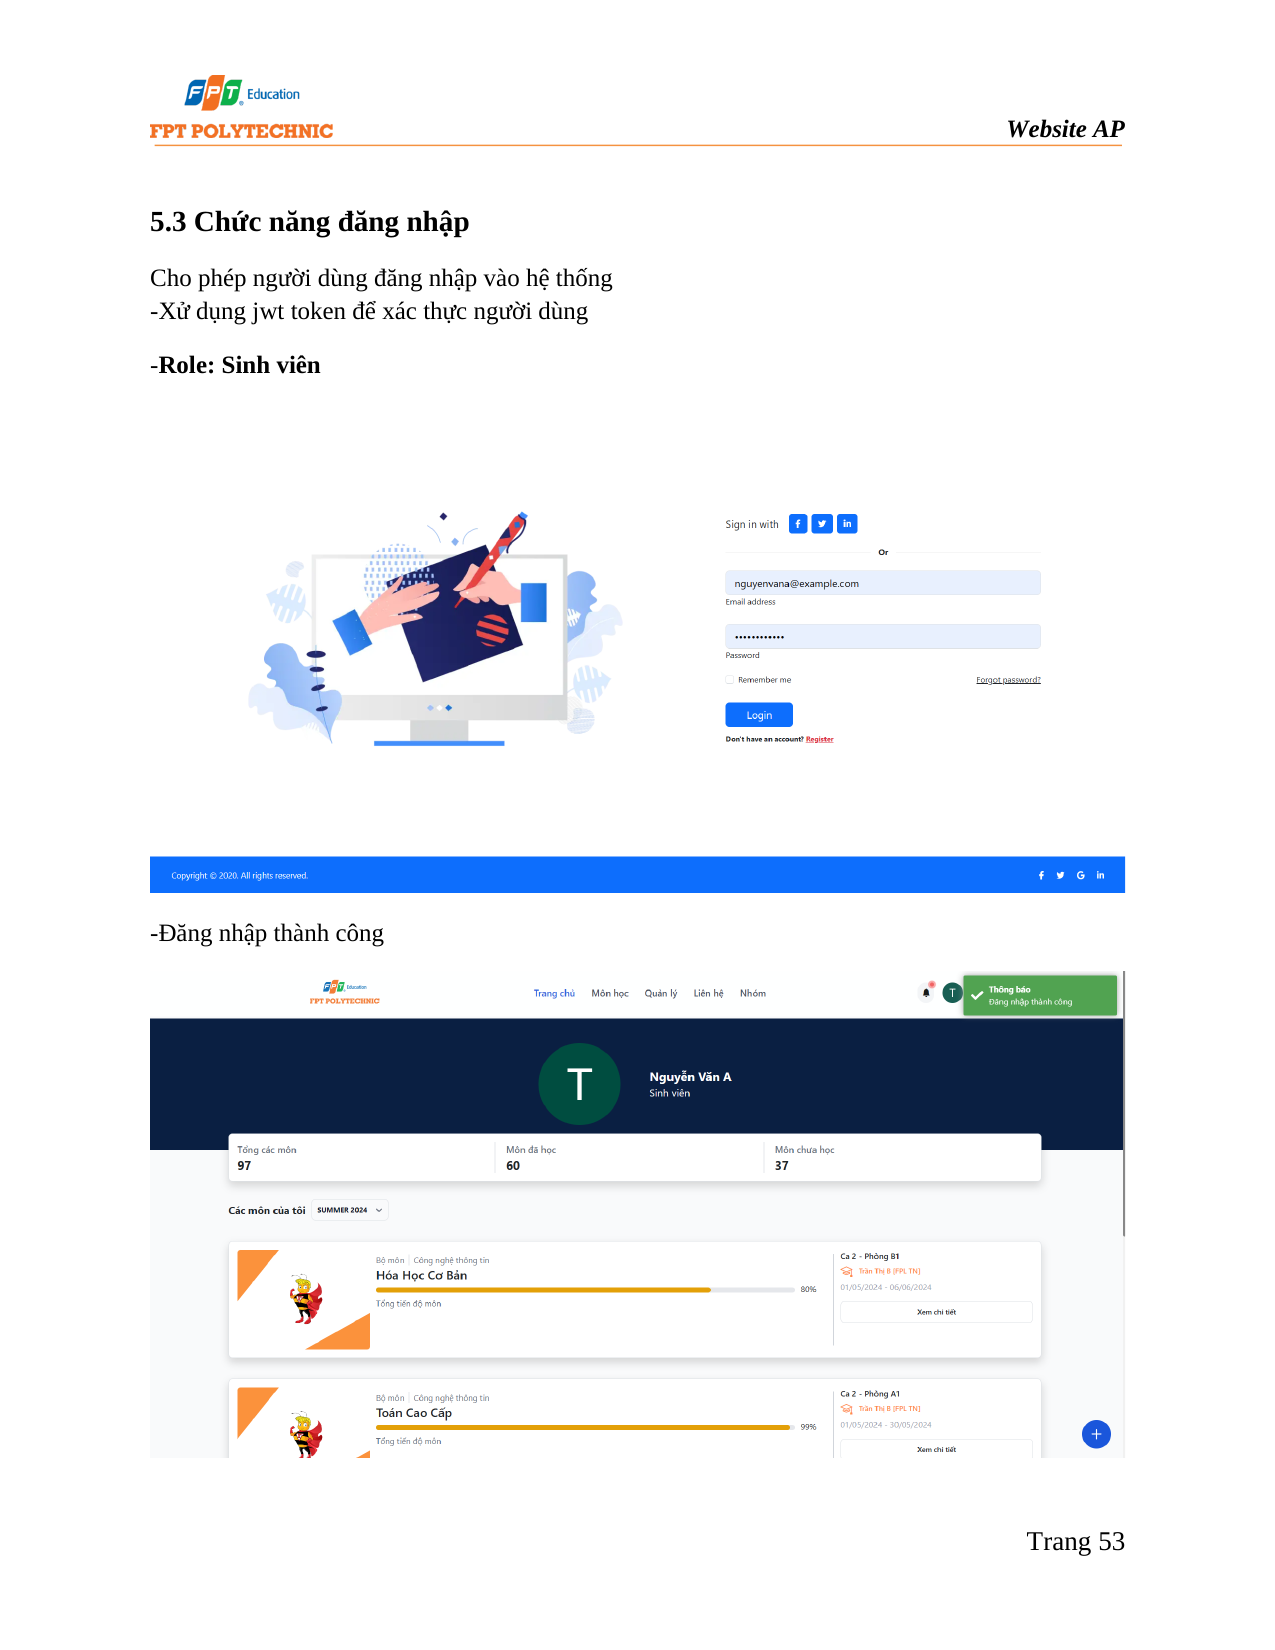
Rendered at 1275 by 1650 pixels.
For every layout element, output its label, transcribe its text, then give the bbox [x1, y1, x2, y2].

text 5.3 Chức năng đăng nhập [150, 204, 1125, 237]
text -Đăng nhập thành công [150, 918, 1125, 946]
picture [150, 971, 1125, 1458]
picture [150, 75, 333, 138]
picture [150, 403, 1125, 893]
text Cho phép người dùng đăng nhập vào hệ thống -Xử dụng jwt token để xác thực người dùng [150, 263, 1125, 325]
text -Role: Sinh viên [150, 350, 1125, 379]
